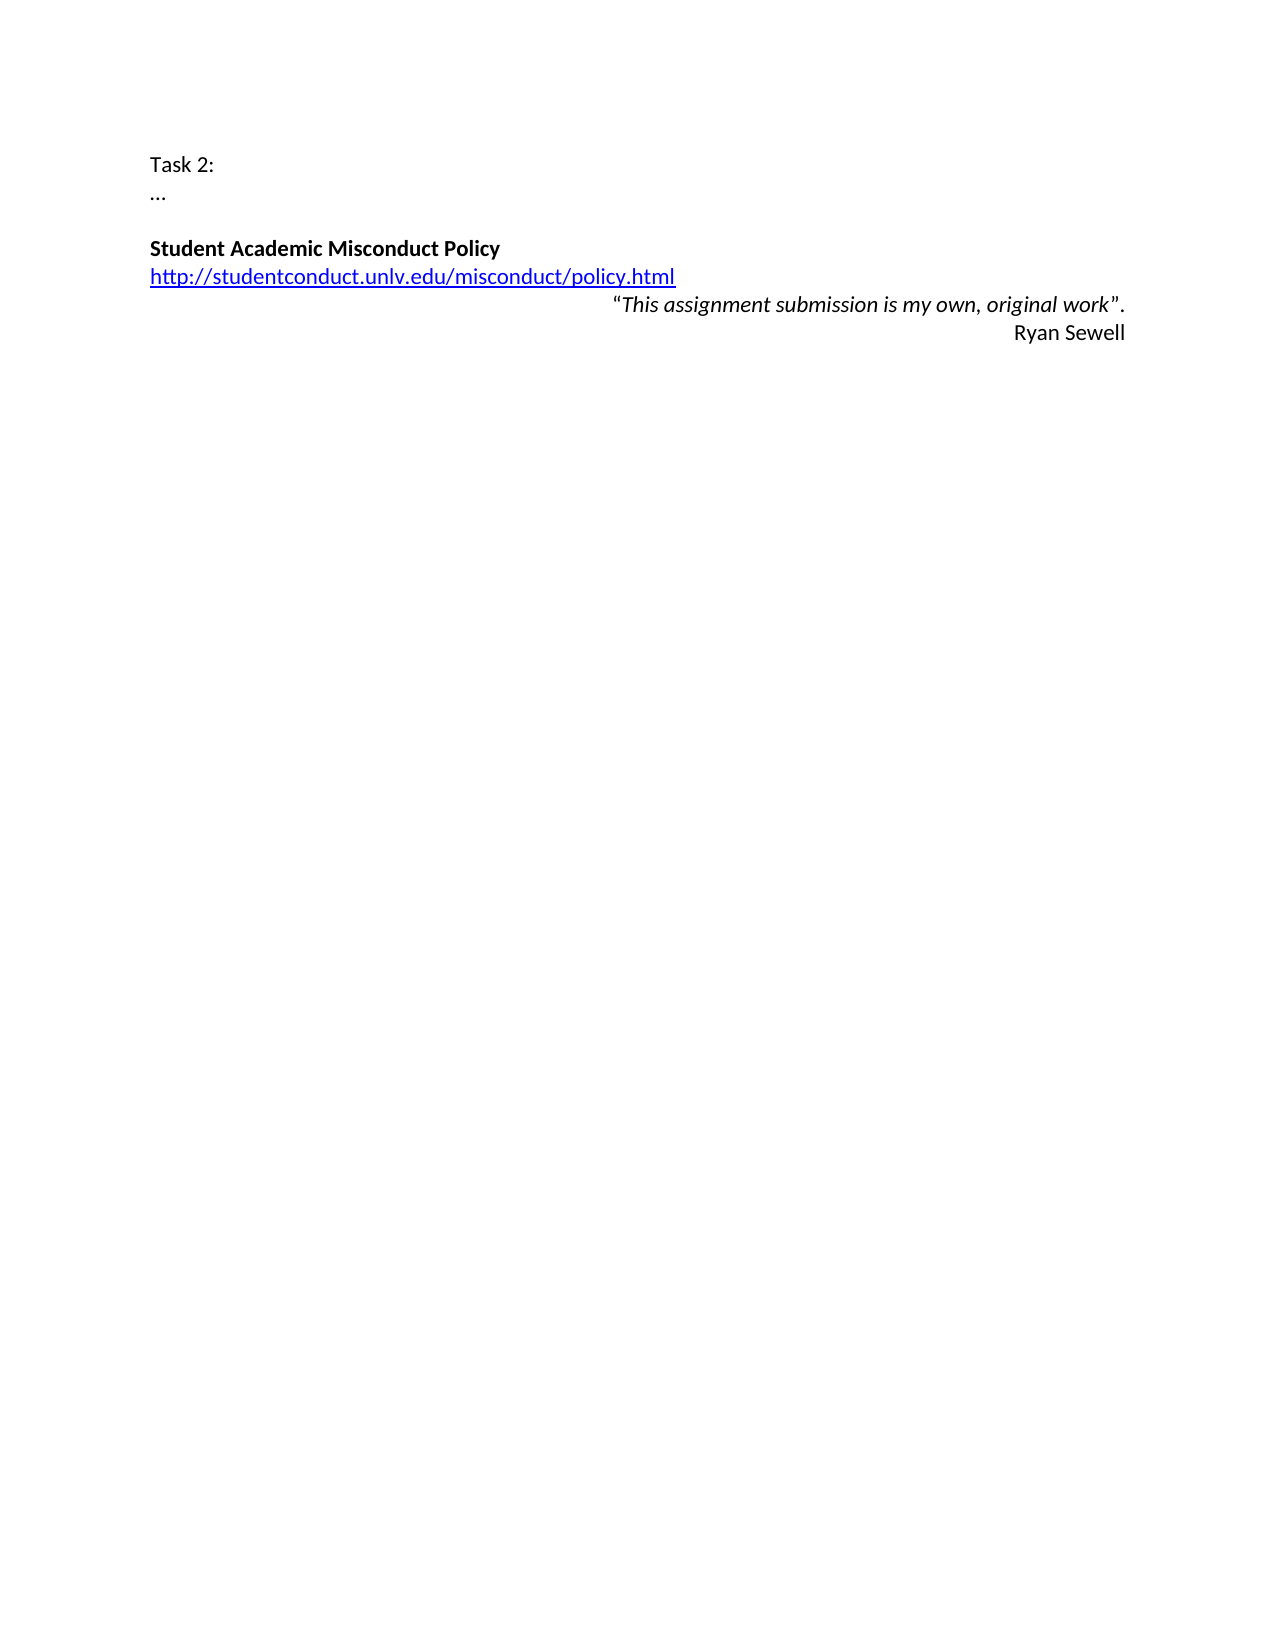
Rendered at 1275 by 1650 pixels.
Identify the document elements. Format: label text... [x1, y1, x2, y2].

text http://studentconduct.unlv.edu/misconduct/policy.html [150, 262, 1125, 290]
text Ryan Sewell [150, 318, 1125, 346]
text “This assignment submission is my own, original work”. [150, 290, 1125, 318]
text Student Academic Misconduct Policy [150, 234, 1125, 262]
text Task 2: [150, 150, 1125, 178]
text … [150, 178, 1125, 206]
